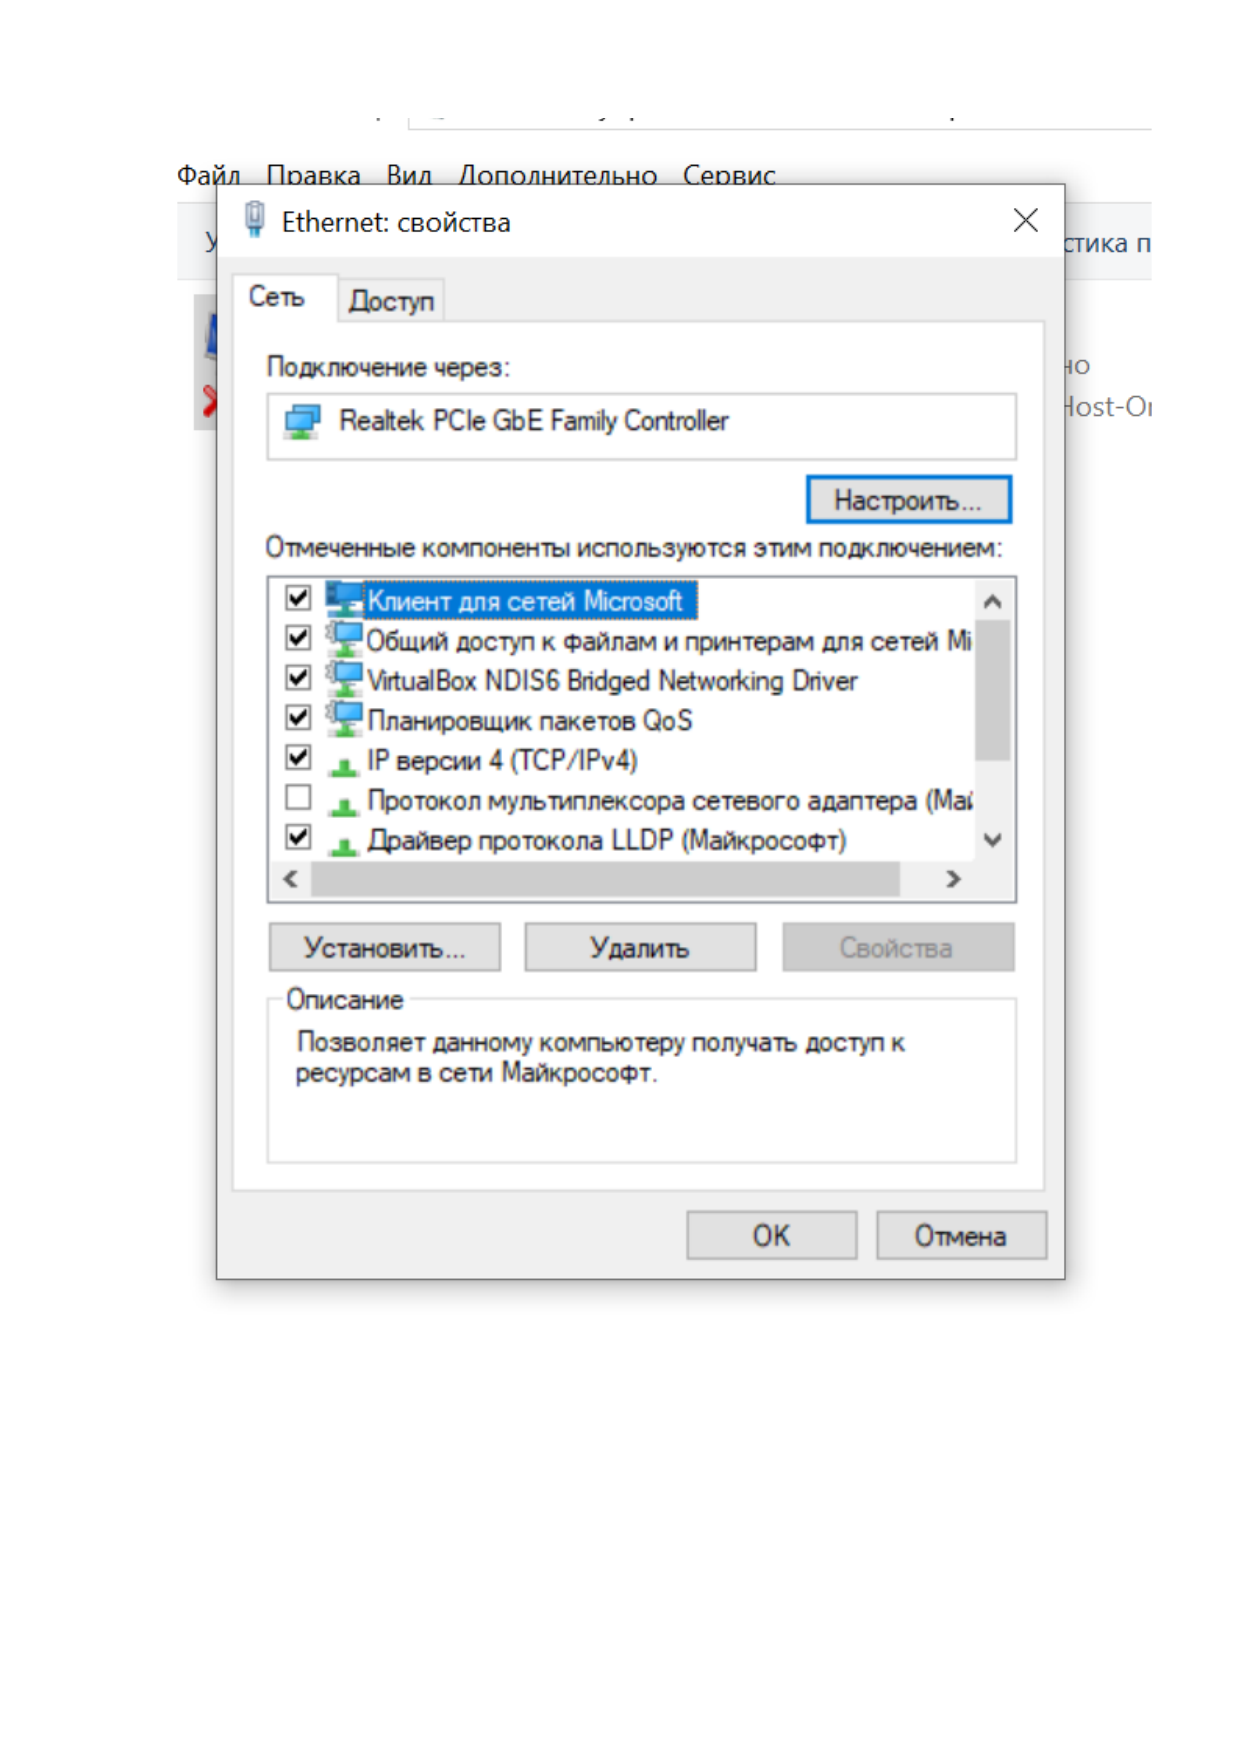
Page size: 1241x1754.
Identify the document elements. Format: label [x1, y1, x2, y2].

picture [177, 118, 1152, 1332]
